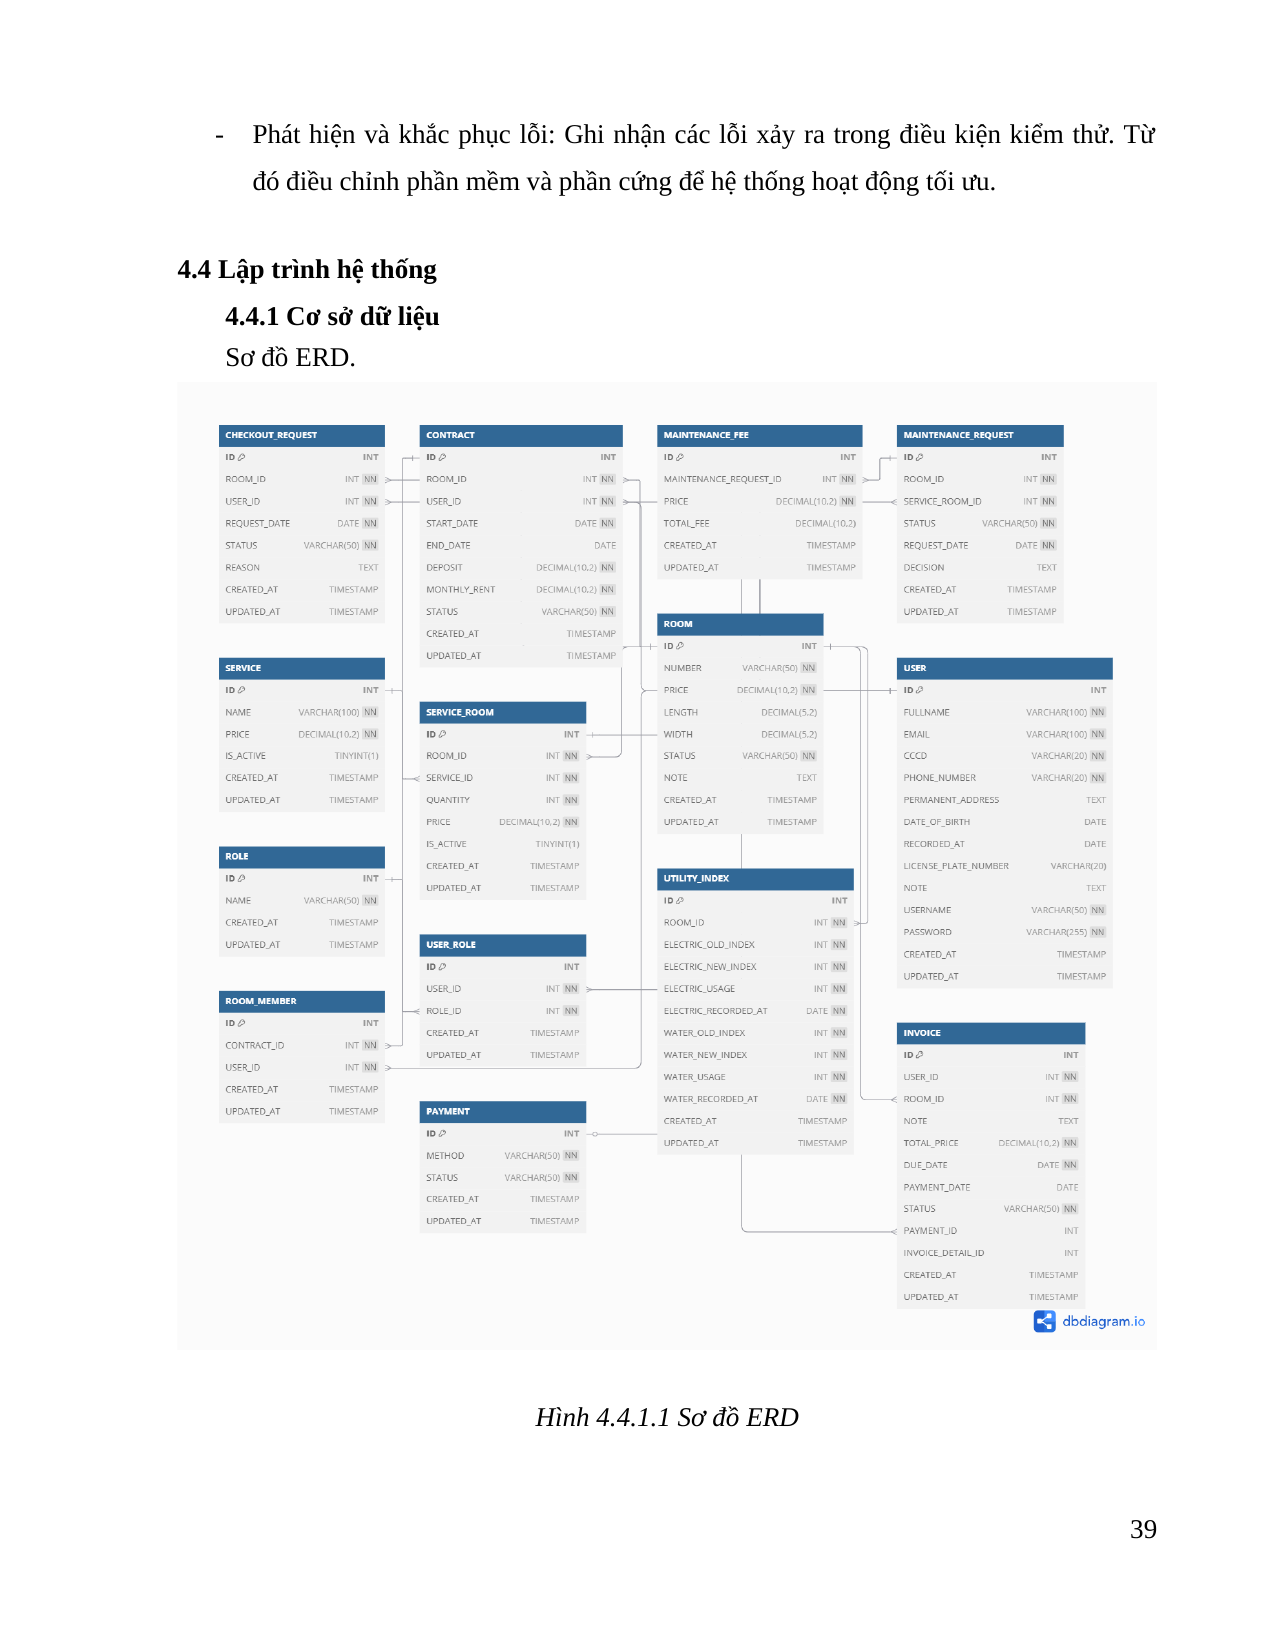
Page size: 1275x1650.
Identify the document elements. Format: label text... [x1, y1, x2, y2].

text Sơ đồ ERD. [177, 341, 1157, 372]
text Hình 4.4.1.1 Sơ đồ ERD [177, 1401, 1157, 1432]
subtitle 4.4 Lập trình hệ thống [177, 253, 1157, 284]
text 4.4.1 Cơ sở dữ liệu [177, 300, 1157, 331]
picture [177, 382, 1157, 1350]
list Phát hiện và khắc phục lỗi: Ghi nhận các lỗi xảy ra trong điều kiện kiểm thử. Từ đó điều chỉnh phần mềm và phần cứng để hệ thống hoạt động tối ưu. [215, 118, 1157, 196]
